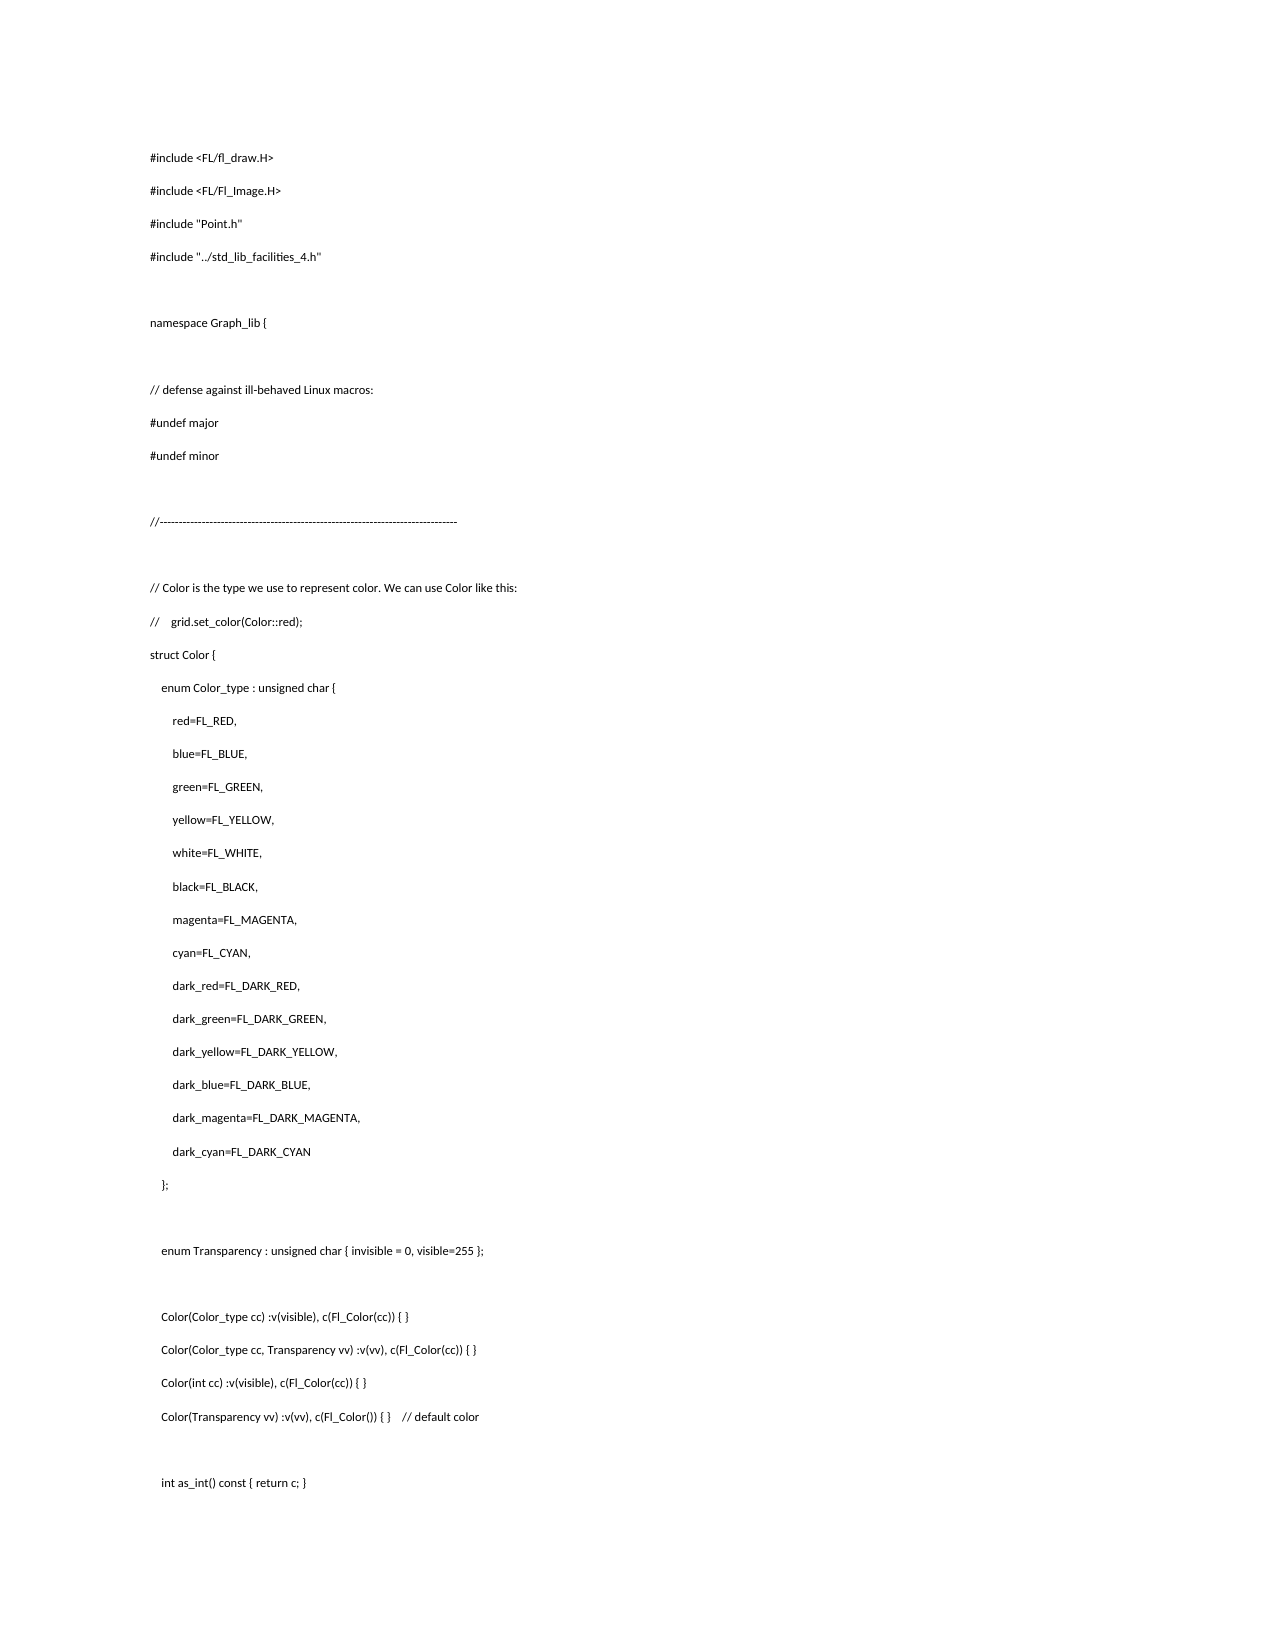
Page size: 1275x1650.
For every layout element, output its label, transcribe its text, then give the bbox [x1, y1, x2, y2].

text #include <FL/fl_draw.H> [150, 150, 1125, 165]
text white=FL_WHITE, [150, 846, 1125, 861]
text dark_magenta=FL_DARK_MAGENTA, [150, 1111, 1125, 1126]
text magenta=FL_MAGENTA, [150, 912, 1125, 927]
text enum Color_type : unsigned char { [150, 680, 1125, 695]
text black=FL_BLACK, [150, 879, 1125, 894]
text cyan=FL_CYAN, [150, 945, 1125, 960]
text }; [150, 1177, 1125, 1192]
text dark_red=FL_DARK_RED, [150, 978, 1125, 993]
text #undef minor [150, 448, 1125, 463]
text //------------------------------------------------------------------------------ [150, 514, 1125, 530]
text int as_int() const { return c; } [150, 1475, 1125, 1490]
text blue=FL_BLUE, [150, 746, 1125, 762]
text yellow=FL_YELLOW, [150, 812, 1125, 828]
text Color(Color_type cc) :v(visible), c(Fl_Color(cc)) { } [150, 1309, 1125, 1325]
text dark_green=FL_DARK_GREEN, [150, 1011, 1125, 1027]
text #include <FL/Fl_Image.H> [150, 183, 1125, 198]
text #include "../std_lib_facilities_4.h" [150, 249, 1125, 265]
text #undef major [150, 415, 1125, 430]
text dark_cyan=FL_DARK_CYAN [150, 1144, 1125, 1159]
text green=FL_GREEN, [150, 779, 1125, 795]
text // grid.set_color(Color::red); [150, 614, 1125, 629]
text // defense against ill-behaved Linux macros: [150, 382, 1125, 397]
text dark_blue=FL_DARK_BLUE, [150, 1077, 1125, 1093]
text #include "Point.h" [150, 216, 1125, 232]
text enum Transparency : unsigned char { invisible = 0, visible=255 }; [150, 1243, 1125, 1258]
text Color(Color_type cc, Transparency vv) :v(vv), c(Fl_Color(cc)) { } [150, 1342, 1125, 1358]
text Color(Transparency vv) :v(vv), c(Fl_Color()) { } // default color [150, 1409, 1125, 1424]
text Color(int cc) :v(visible), c(Fl_Color(cc)) { } [150, 1376, 1125, 1391]
text // Color is the type we use to represent color. We can use Color like this: [150, 581, 1125, 596]
text dark_yellow=FL_DARK_YELLOW, [150, 1044, 1125, 1060]
text red=FL_RED, [150, 713, 1125, 728]
text struct Color { [150, 647, 1125, 662]
text namespace Graph_lib { [150, 316, 1125, 331]
